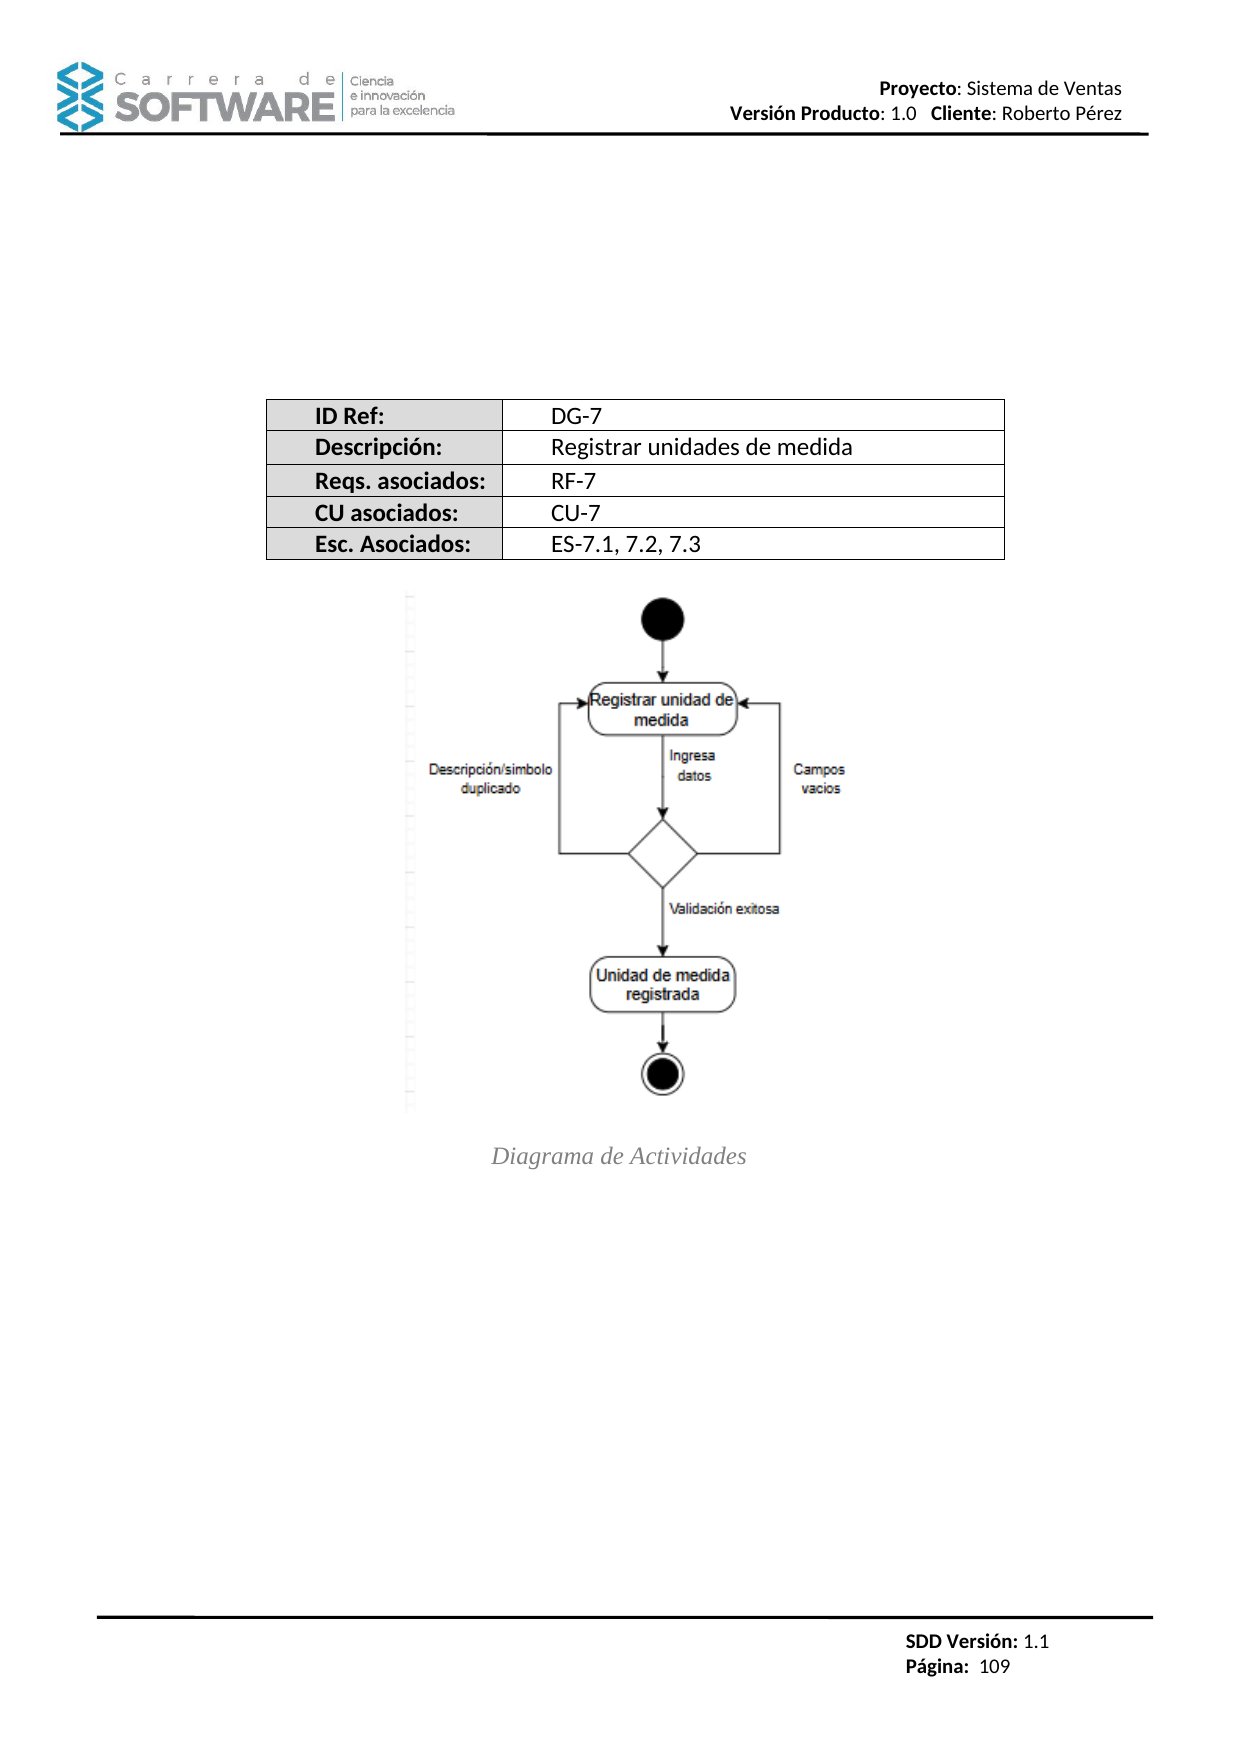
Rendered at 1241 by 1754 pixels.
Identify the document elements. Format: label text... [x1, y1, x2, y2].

table_cell Registrar unidades de medida [503, 431, 1004, 464]
picture [405, 590, 873, 1113]
table_cell ES-7.1, 7.2, 7.3 [503, 528, 1004, 559]
table_cell Descripción: [267, 431, 502, 464]
text Diagrama de Actividades [118, 1141, 1122, 1170]
table_cell Esc. Asociados: [267, 528, 502, 559]
table_header DG-7 [503, 400, 1004, 430]
table_cell CU-7 [503, 497, 1004, 527]
table_cell Reqs. asociados: [267, 465, 502, 496]
table_header ID Ref: [267, 400, 502, 430]
table_cell CU asociados: [267, 497, 502, 527]
table_cell RF-7 [503, 465, 1004, 496]
picture [46, 46, 461, 154]
